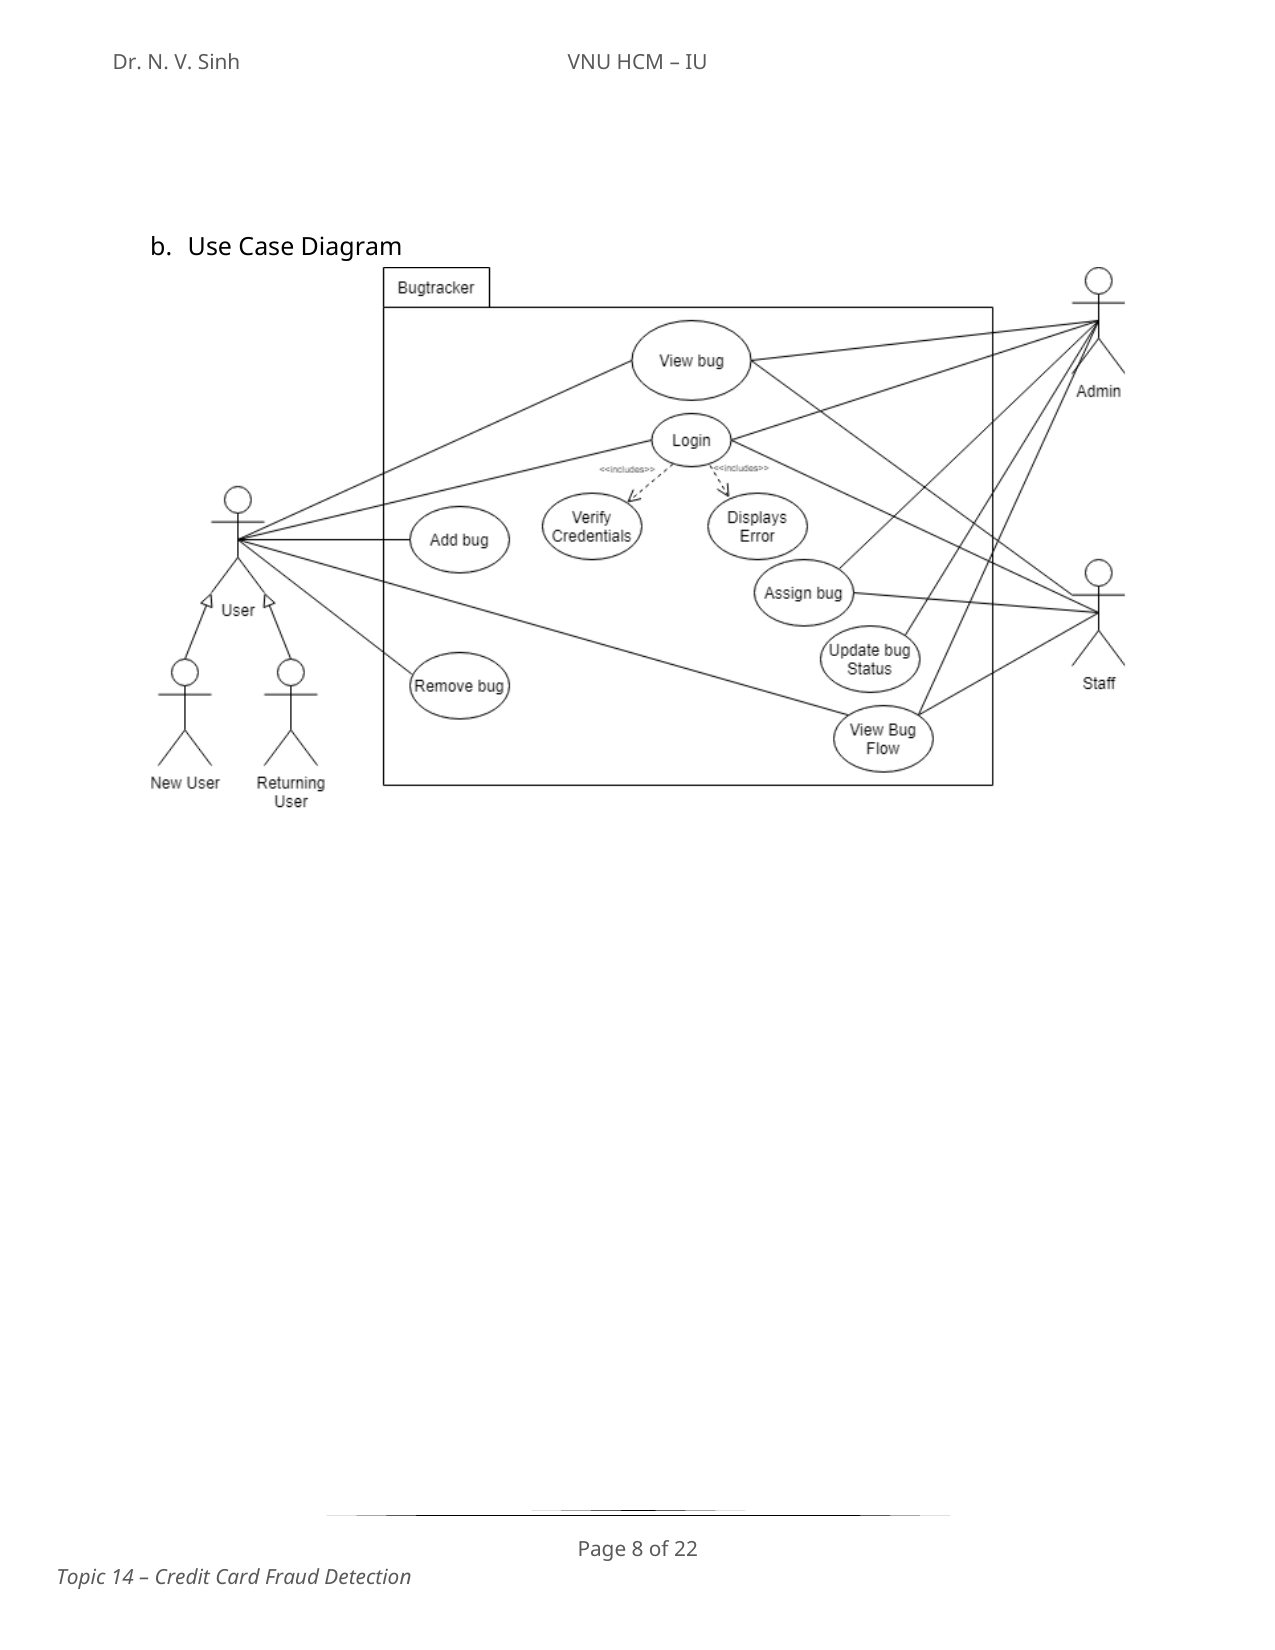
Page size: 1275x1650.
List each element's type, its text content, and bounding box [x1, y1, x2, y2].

picture [150, 267, 1125, 814]
list Use Case Diagram [150, 228, 1125, 262]
